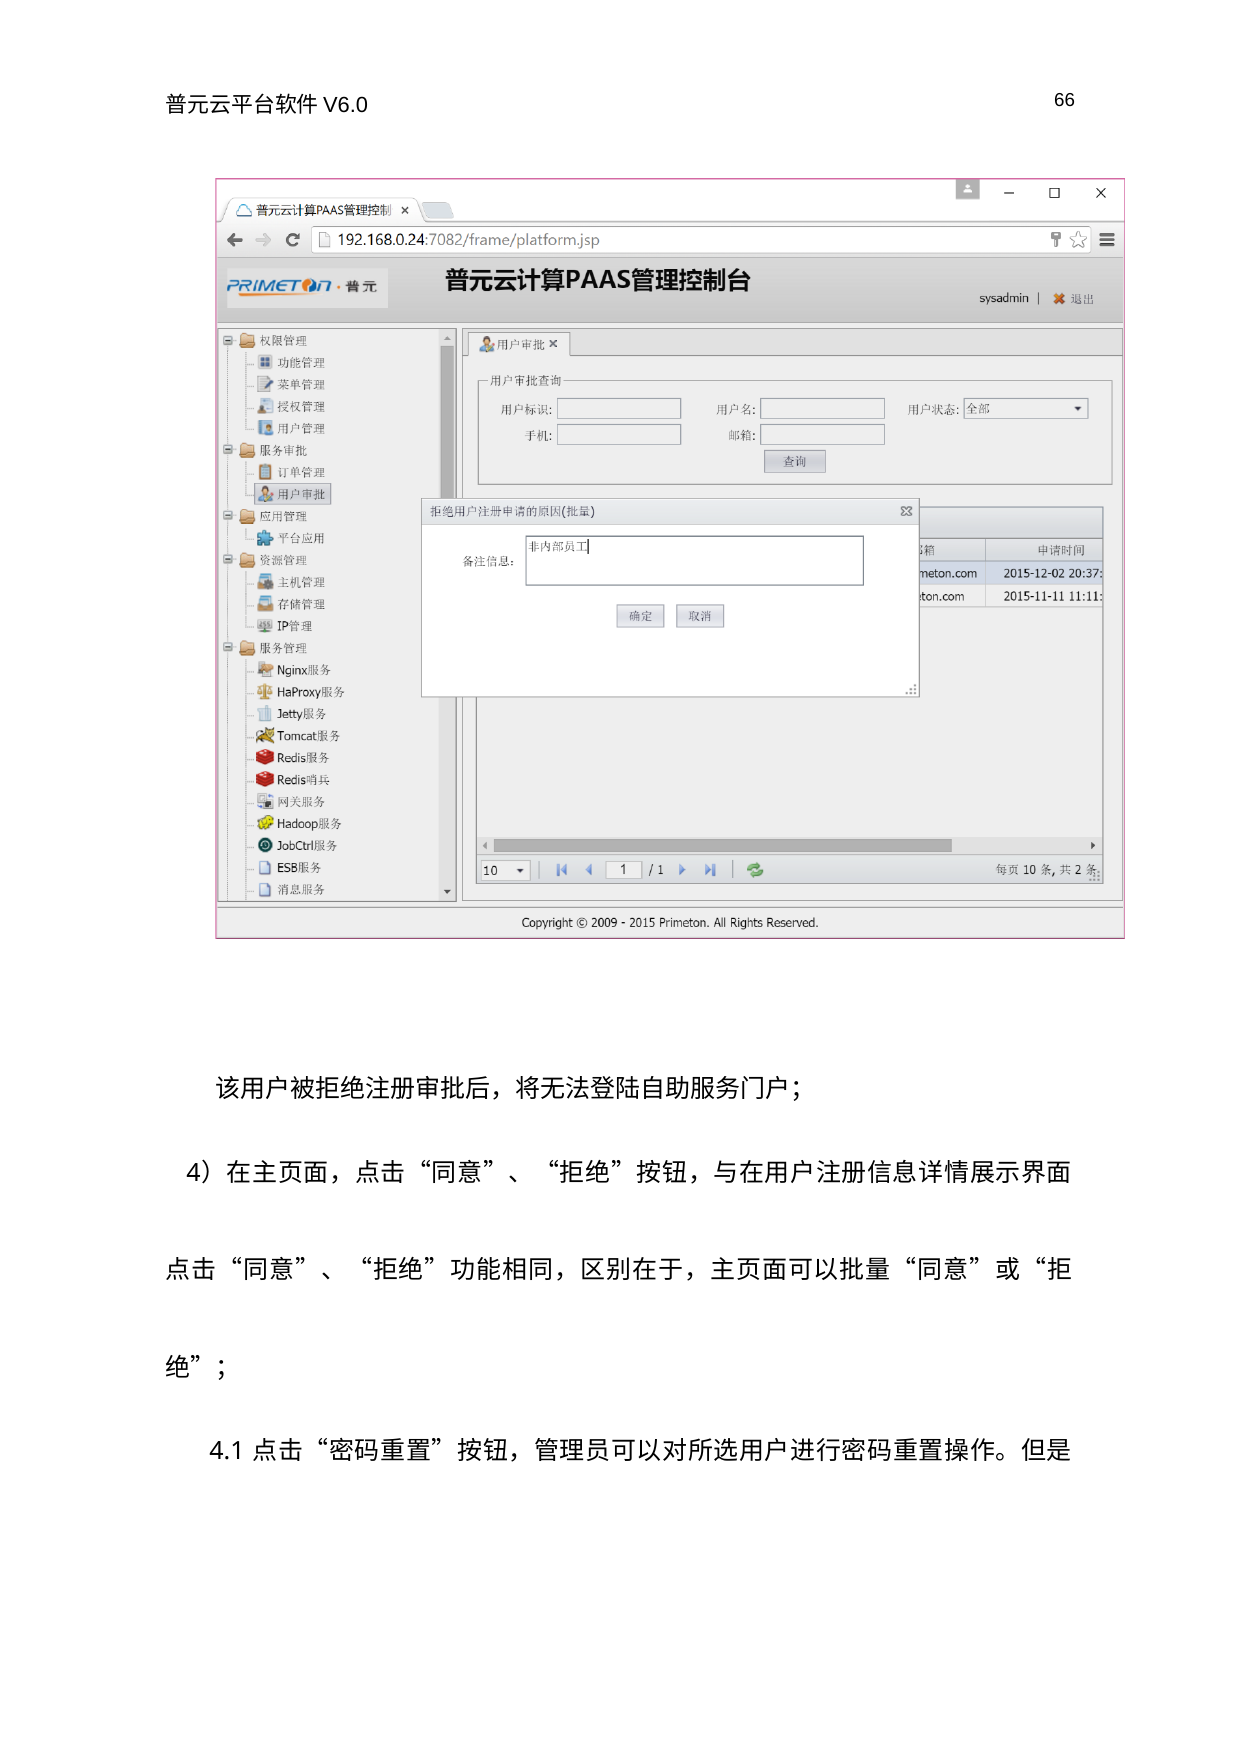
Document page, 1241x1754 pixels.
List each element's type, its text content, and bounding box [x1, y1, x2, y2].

text 该用户被拒绝注册审批后，将无法登陆自助服务门户； [203, 1054, 1075, 1119]
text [165, 1416, 1075, 1481]
text 4）在主页面，点击“同意”、“拒绝”按钮，与在用户注册信息详情展示界面点击“同意”、“拒绝”功能相同，区别在于，主页面可以批量“同意”或“拒绝”； [165, 1138, 1075, 1398]
picture [215, 178, 1125, 939]
